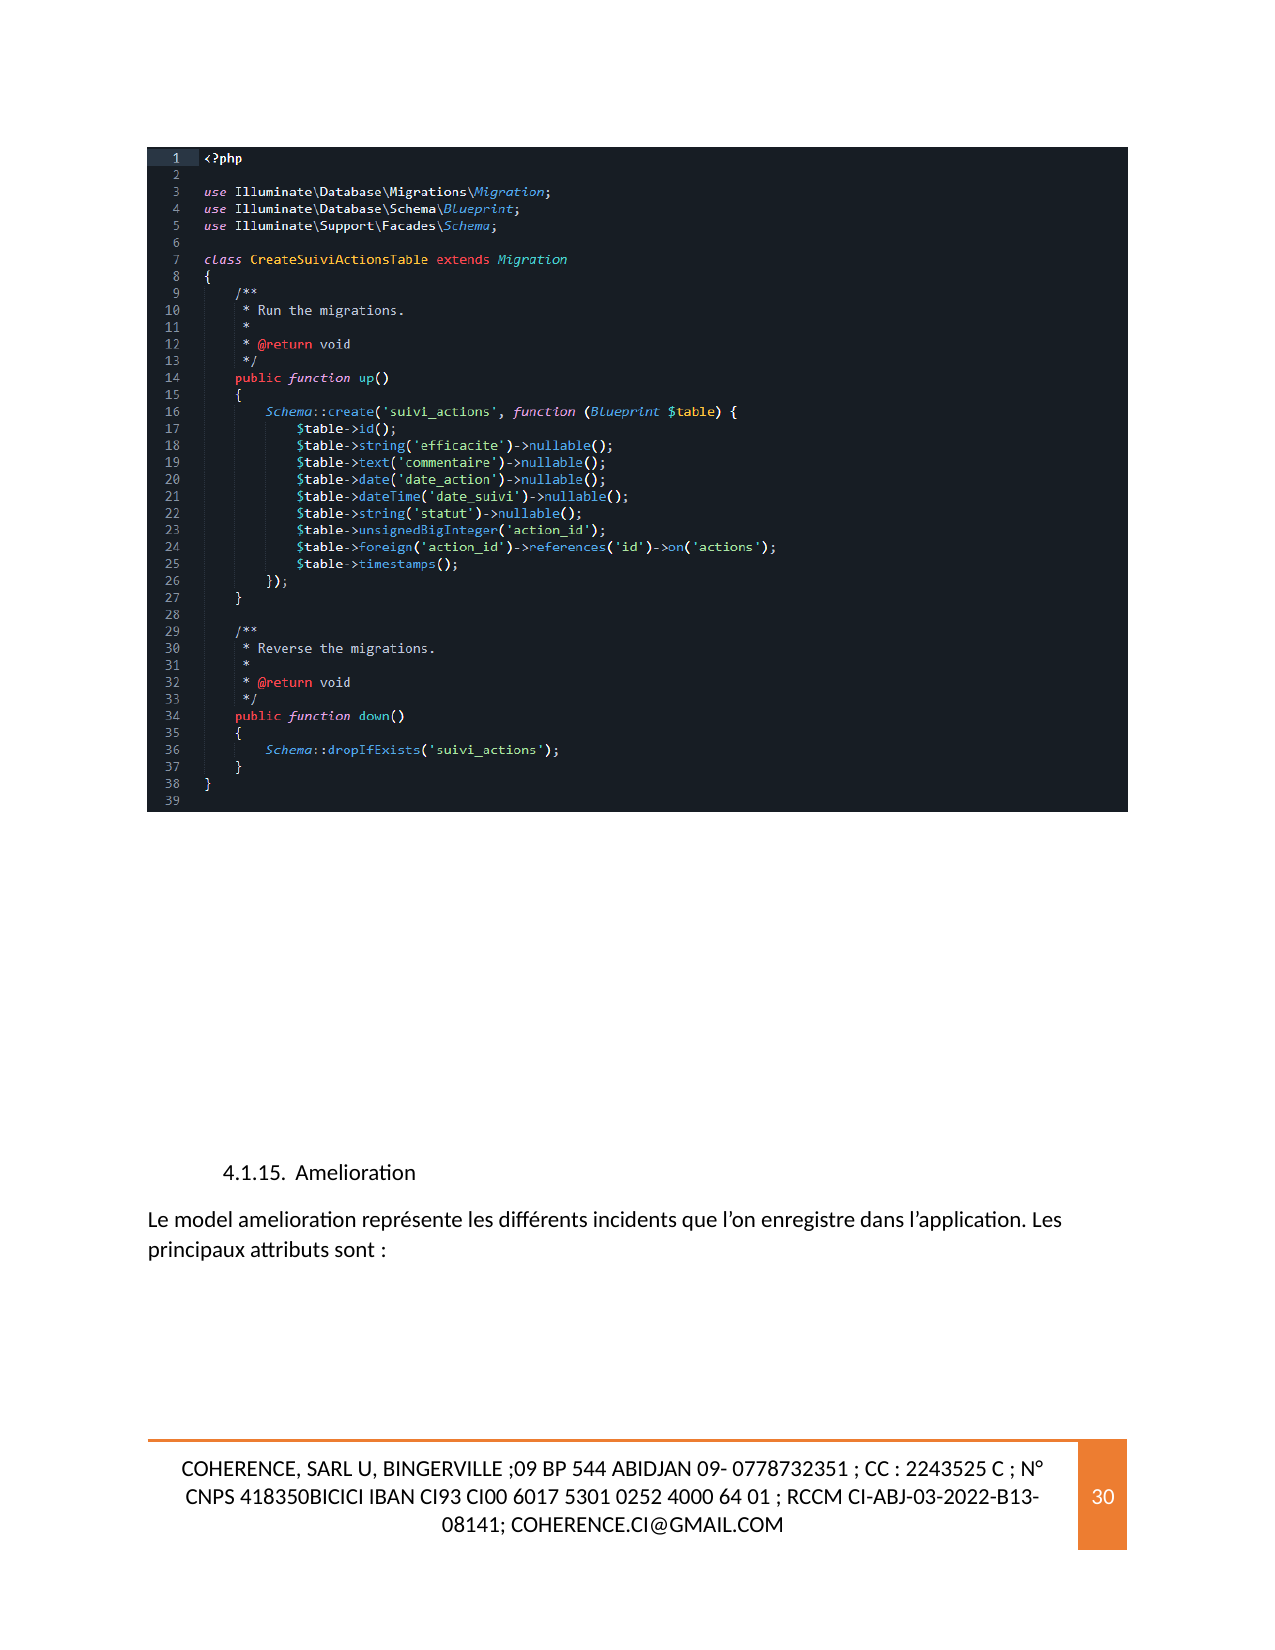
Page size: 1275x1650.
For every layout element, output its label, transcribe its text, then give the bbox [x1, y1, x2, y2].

picture [147, 147, 1128, 812]
text Le model amelioration représente les différents incidents que l’on enregistre dans l’application. Les principaux attributs sont : [148, 1205, 1127, 1263]
list Amelioration [223, 1158, 1127, 1186]
